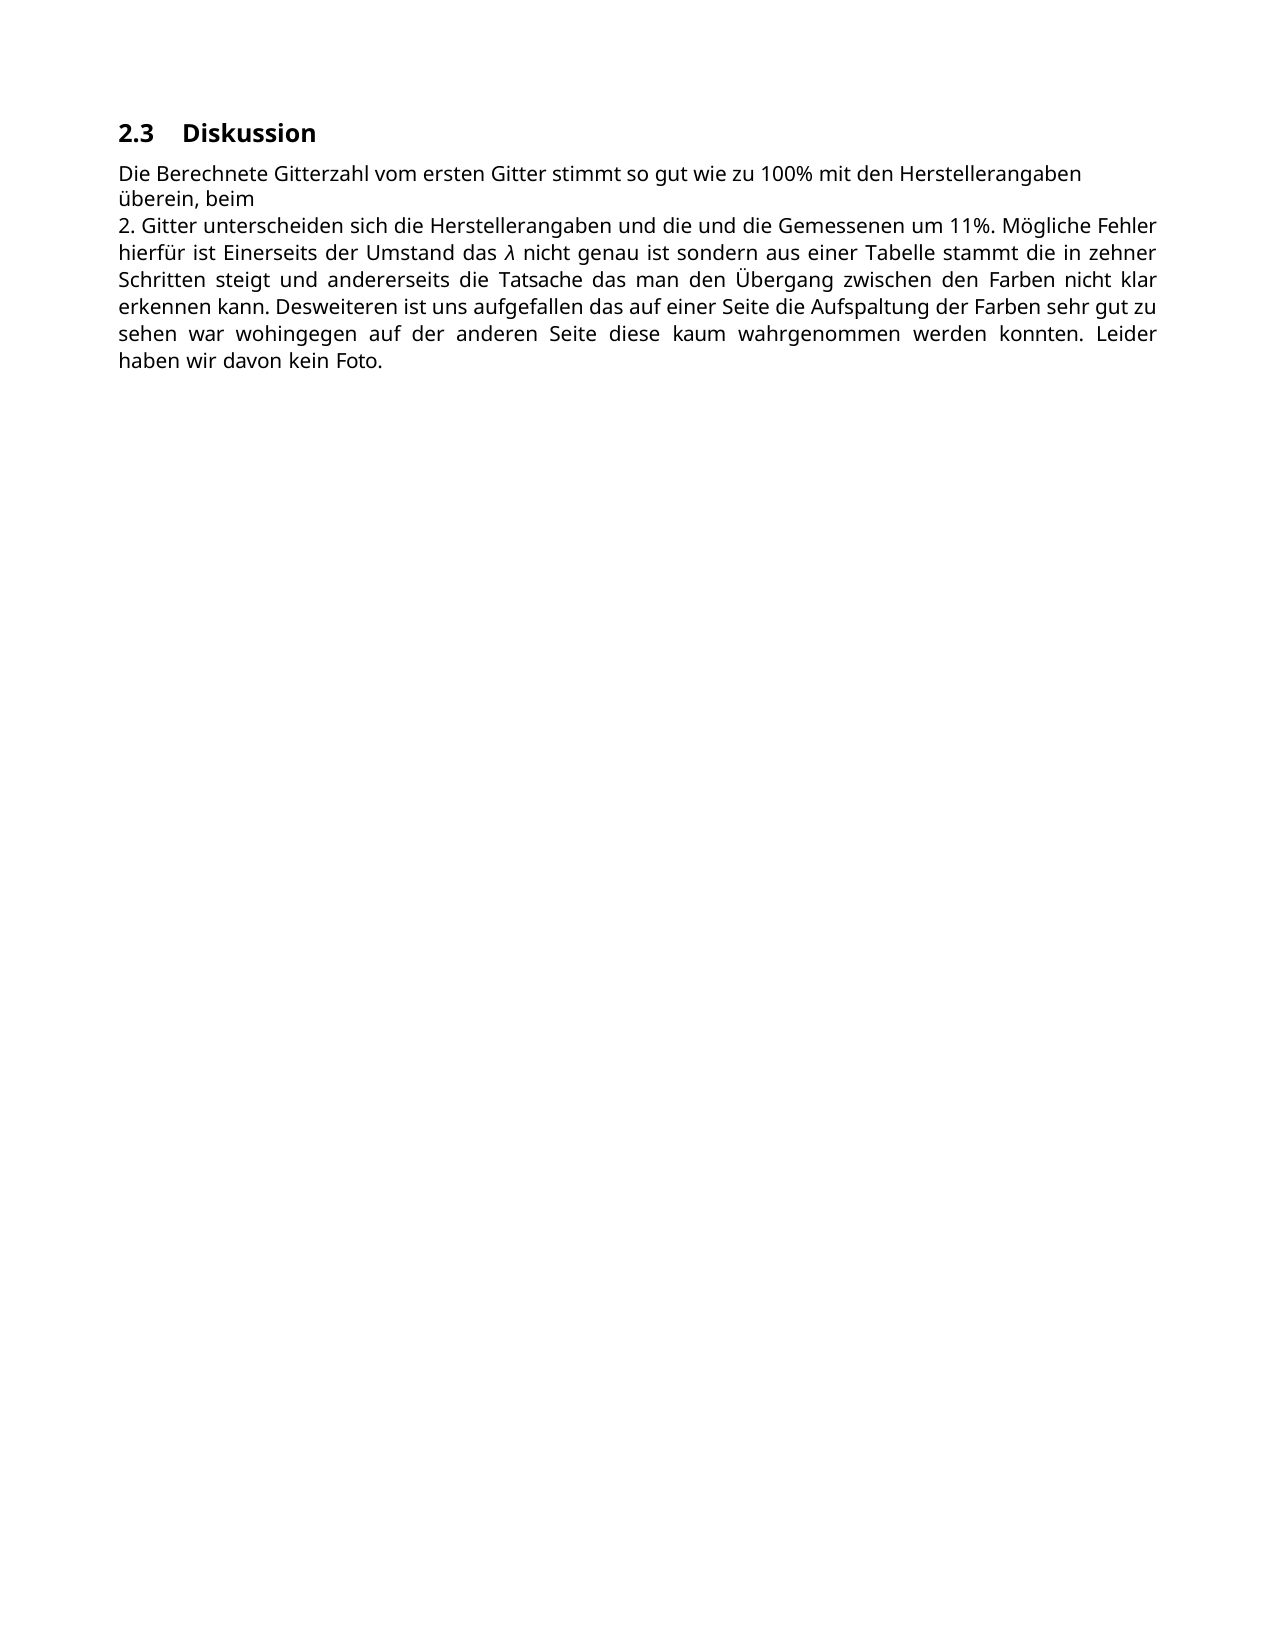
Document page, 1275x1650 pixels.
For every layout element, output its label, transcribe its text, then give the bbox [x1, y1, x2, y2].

text 2. Gitter unterscheiden sich die Herstellerangaben und die und die Gemessenen um 11%. Mögliche Fehler hierfür ist Einerseits der Umstand das λ nicht genau ist sondern aus einer Tabelle stammt die in zehner Schritten steigt und andererseits die Tatsache das man den Übergang zwischen den Farben nicht klar erkennen kann. Desweiteren ist uns aufgefallen das auf einer Seite die Aufspaltung der Farben sehr gut zu sehen war wohingegen auf der anderen Seite diese kaum wahrgenommen werden konnten. Leider haben wir davon kein Foto. [118, 212, 1157, 374]
text Die Berechnete Gitterzahl vom ersten Gitter stimmt so gut wie zu 100% mit den Herstellerangaben überein, beim [118, 161, 1169, 212]
subtitle Diskussion [118, 115, 1169, 149]
